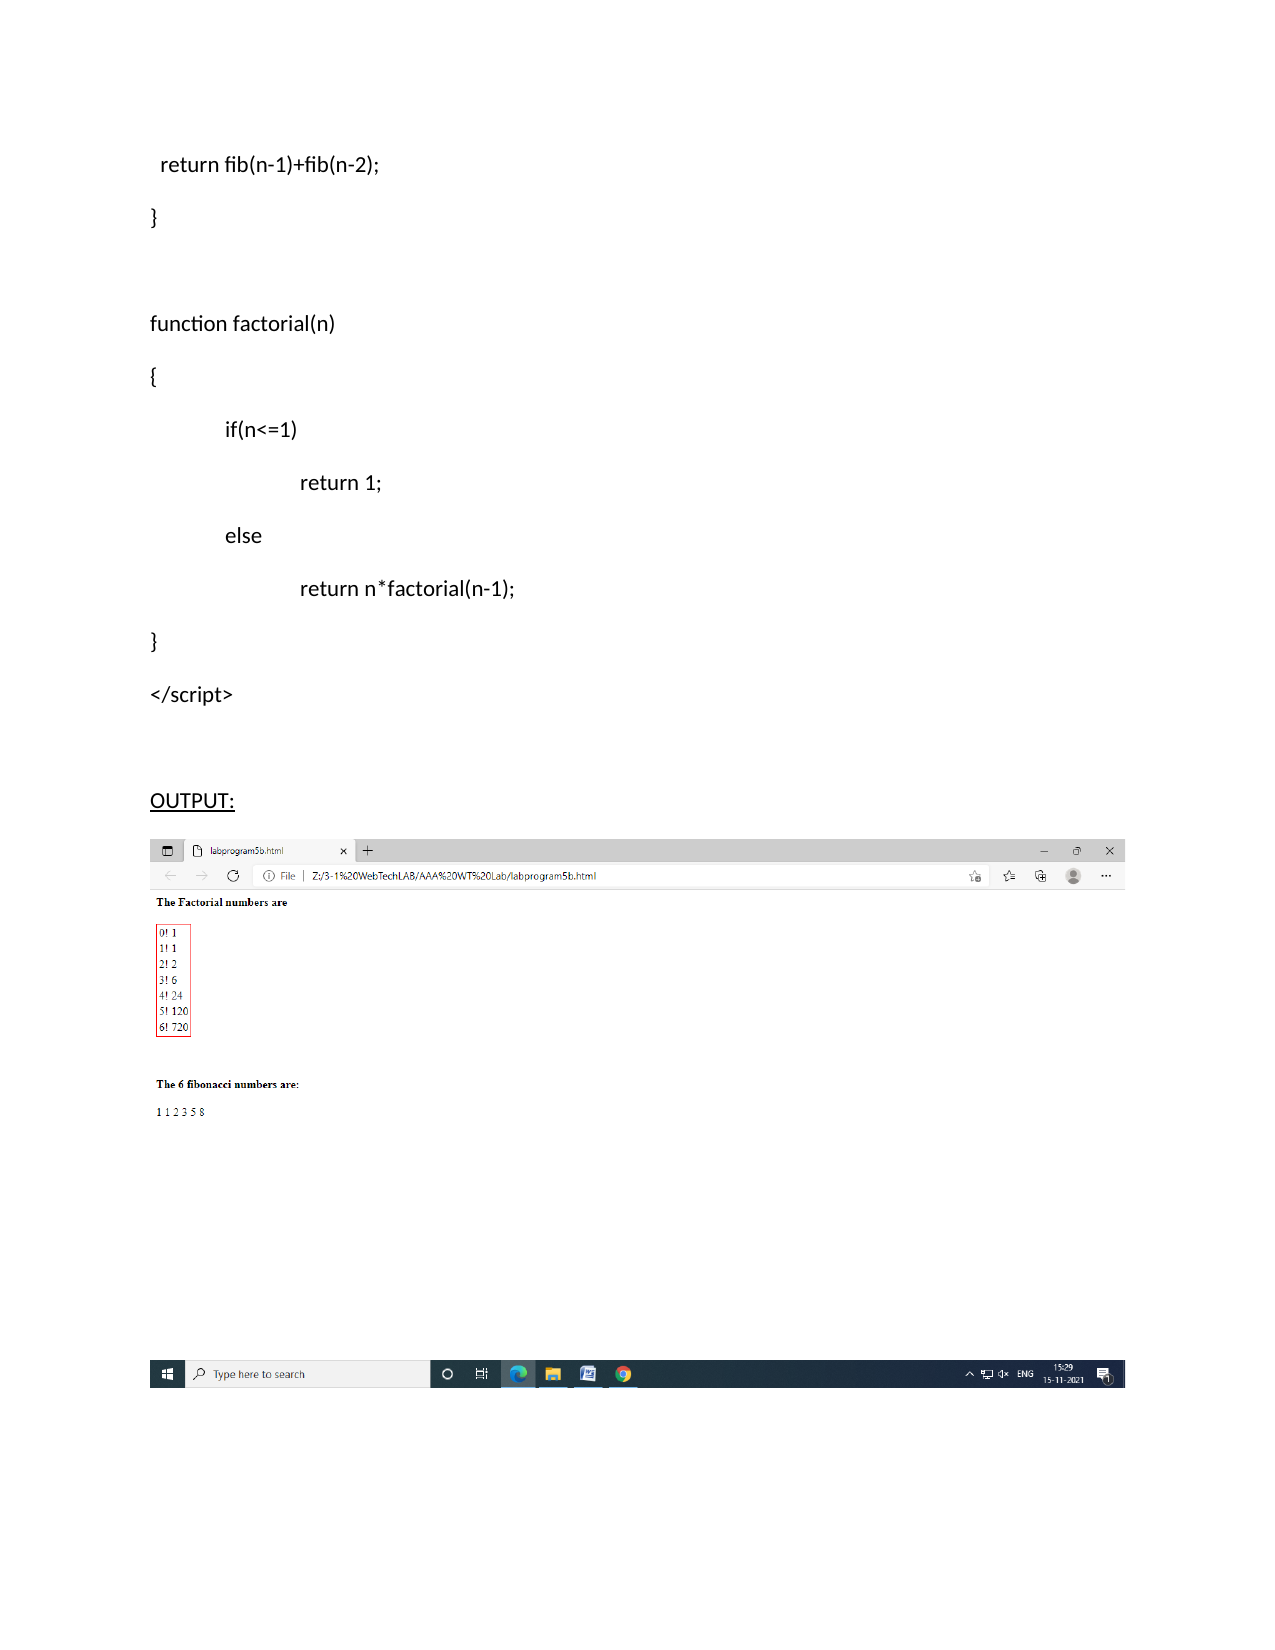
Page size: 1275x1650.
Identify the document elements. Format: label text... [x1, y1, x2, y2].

text else [150, 521, 1125, 549]
text } [150, 203, 1125, 231]
text return fib(n-1)+fib(n-2); [150, 150, 1125, 178]
picture [150, 839, 1125, 1388]
text return 1; [150, 468, 1125, 496]
text return n*factorial(n-1); [150, 574, 1125, 602]
text { [150, 362, 1125, 390]
text } [150, 627, 1125, 655]
text OUTPUT: [150, 786, 1125, 814]
text if(n<=1) [150, 415, 1125, 443]
text function factorial(n) [150, 309, 1125, 337]
text </script> [150, 680, 1125, 708]
